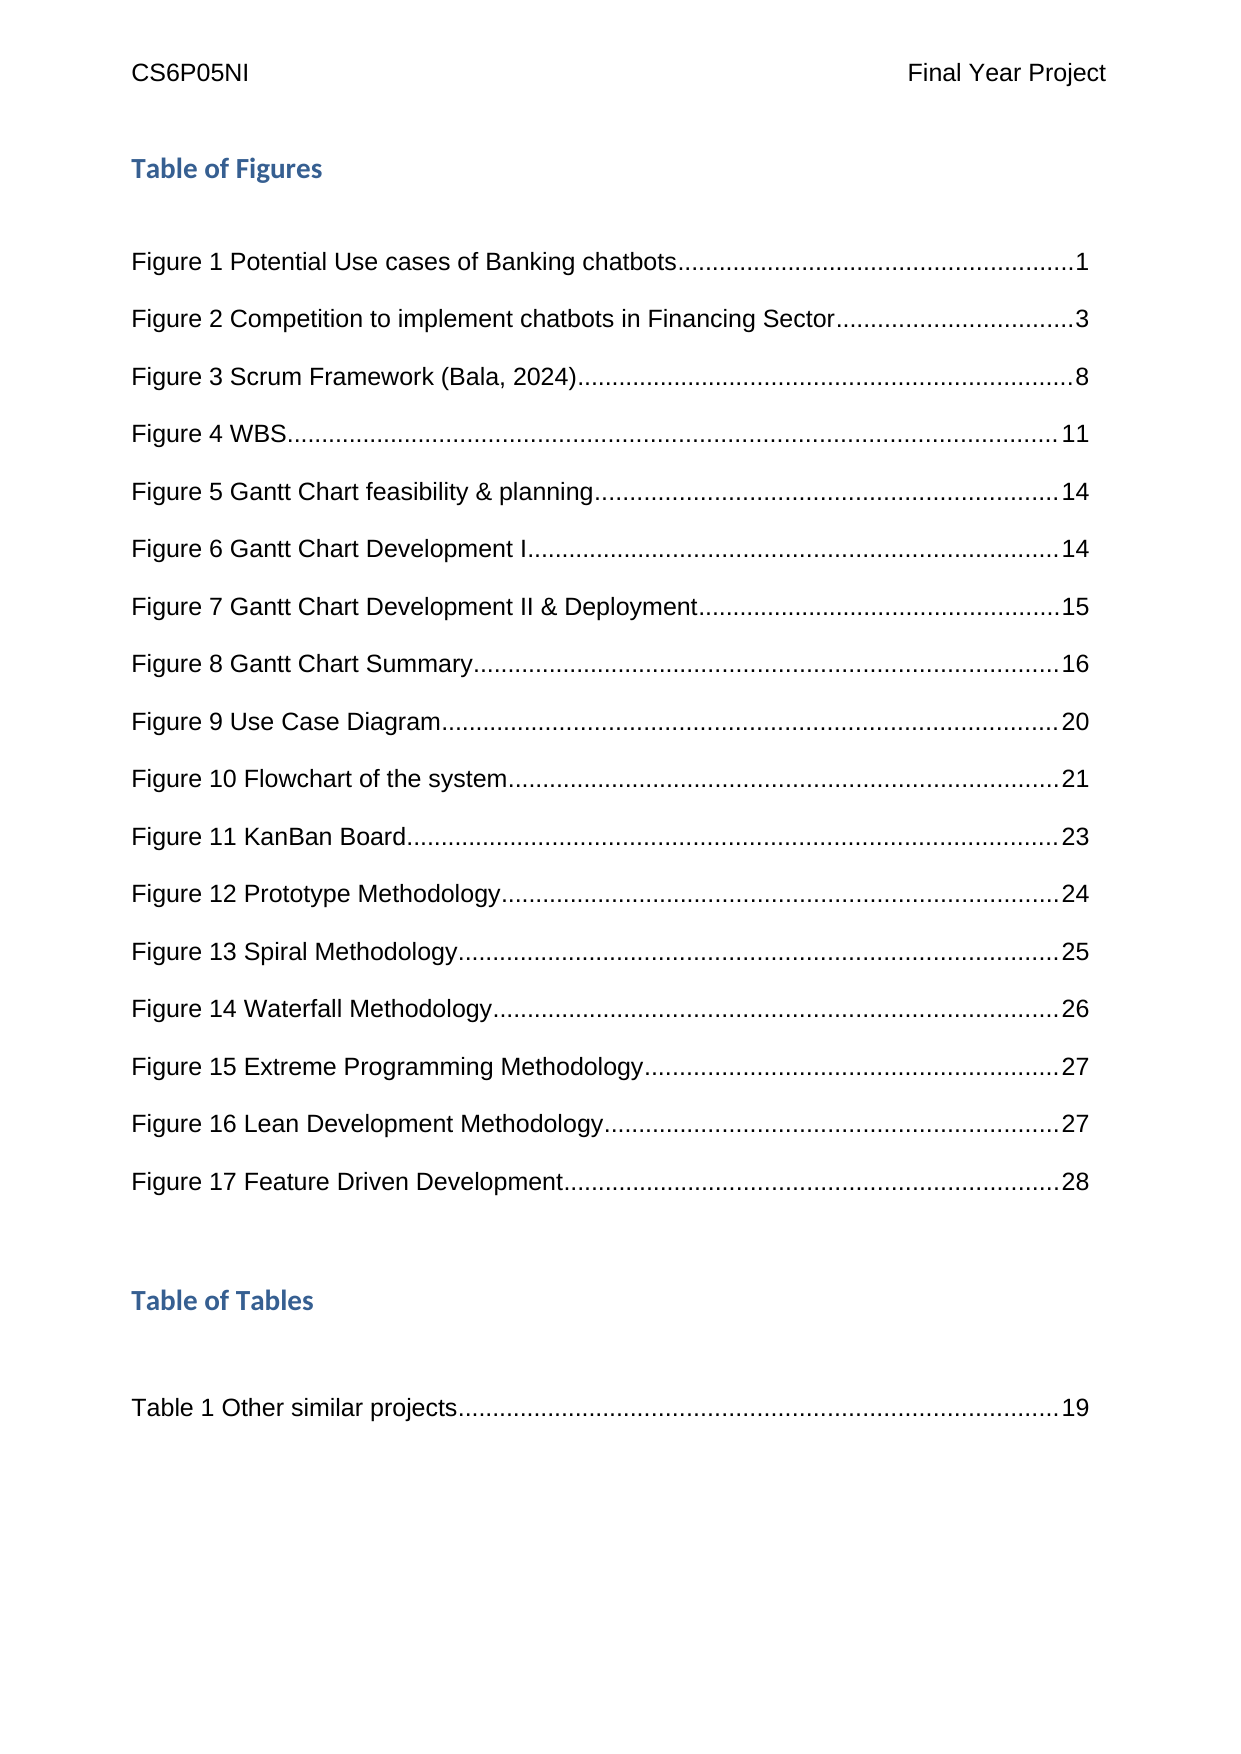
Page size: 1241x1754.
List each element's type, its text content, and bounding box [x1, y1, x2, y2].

text Figure 17 Feature Driven Development 28 [131, 1167, 1090, 1195]
text Figure 15 Extreme Programming Methodology 27 [131, 1052, 1090, 1080]
text Figure 6 Gantt Chart Development I 14 [131, 534, 1090, 563]
text Figure 16 Lean Development Methodology 27 [131, 1109, 1090, 1138]
text Figure 14 Waterfall Methodology 26 [131, 994, 1090, 1023]
text Figure 5 Gantt Chart feasibility & planning 14 [131, 477, 1090, 505]
text Figure 1 Potential Use cases of Banking chatbots 1 [131, 247, 1090, 275]
text Figure 4 WBS 11 [131, 419, 1090, 448]
text Table of Tables [131, 1282, 1090, 1317]
text Figure 12 Prototype Methodology 24 [131, 879, 1090, 908]
text Figure 8 Gantt Chart Summary 16 [131, 649, 1090, 678]
text Figure 13 Spiral Methodology 25 [131, 937, 1090, 965]
text Table 1 Other similar projects 19 [131, 1392, 1090, 1421]
text Figure 10 Flowchart of the system 21 [131, 764, 1090, 793]
text Figure 2 Competition to implement chatbots in Financing Sector 3 [131, 304, 1090, 333]
text Figure 11 KanBan Board 23 [131, 822, 1090, 850]
text Figure 7 Gantt Chart Development II & Deployment 15 [131, 592, 1090, 620]
text Figure 9 Use Case Diagram 20 [131, 707, 1090, 735]
text Table of Figures [131, 150, 1090, 186]
text Figure 3 Scrum Framework (Bala, 2024) 8 [131, 362, 1090, 390]
